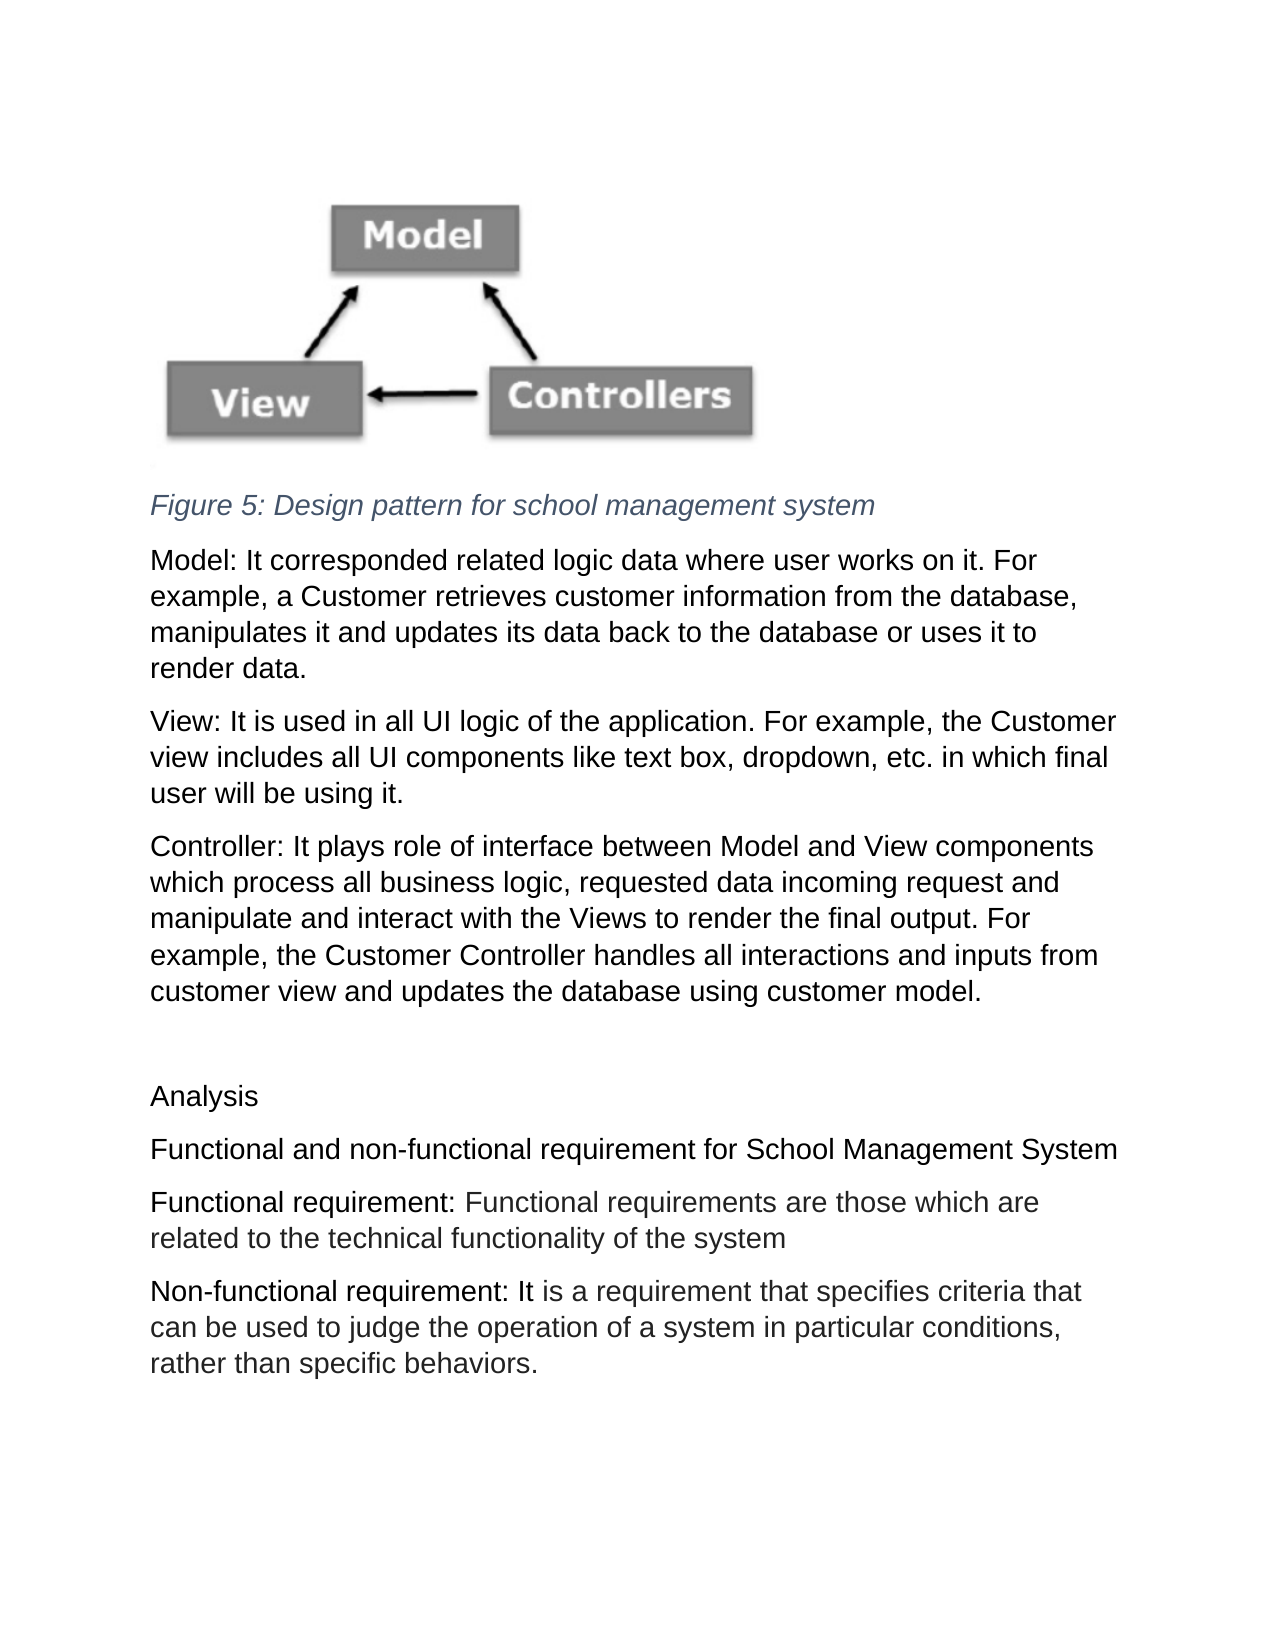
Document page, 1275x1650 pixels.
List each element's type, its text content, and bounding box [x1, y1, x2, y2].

picture [150, 187, 765, 470]
text Model: It corresponded related logic data where user works on it. For example, a Customer retrieves customer information from the database, manipulates it and updates its data back to the database or uses it to render data. [150, 543, 1125, 685]
text Analysis [150, 1079, 1125, 1113]
text Controller: It plays role of interface between Model and View components which process all business logic, requested data incoming request and manipulate and interact with the Views to render the final output. For example, the Customer Controller handles all interactions and inputs from customer view and updates the database using customer model. [150, 829, 1125, 1007]
text Non-functional requirement: It is a requirement that specifies criteria that can be used to judge the operation of a system in particular conditions, rather than specific behaviors. [150, 1274, 1125, 1380]
text View: It is used in all UI logic of the application. For example, the Customer view includes all UI components like text box, dropdown, etc. in which final user will be using it. [150, 704, 1125, 810]
text Functional requirement: Functional requirements are those which are related to the technical functionality of the system [150, 1185, 1125, 1255]
text Functional and non-functional requirement for School Management System [150, 1132, 1125, 1166]
